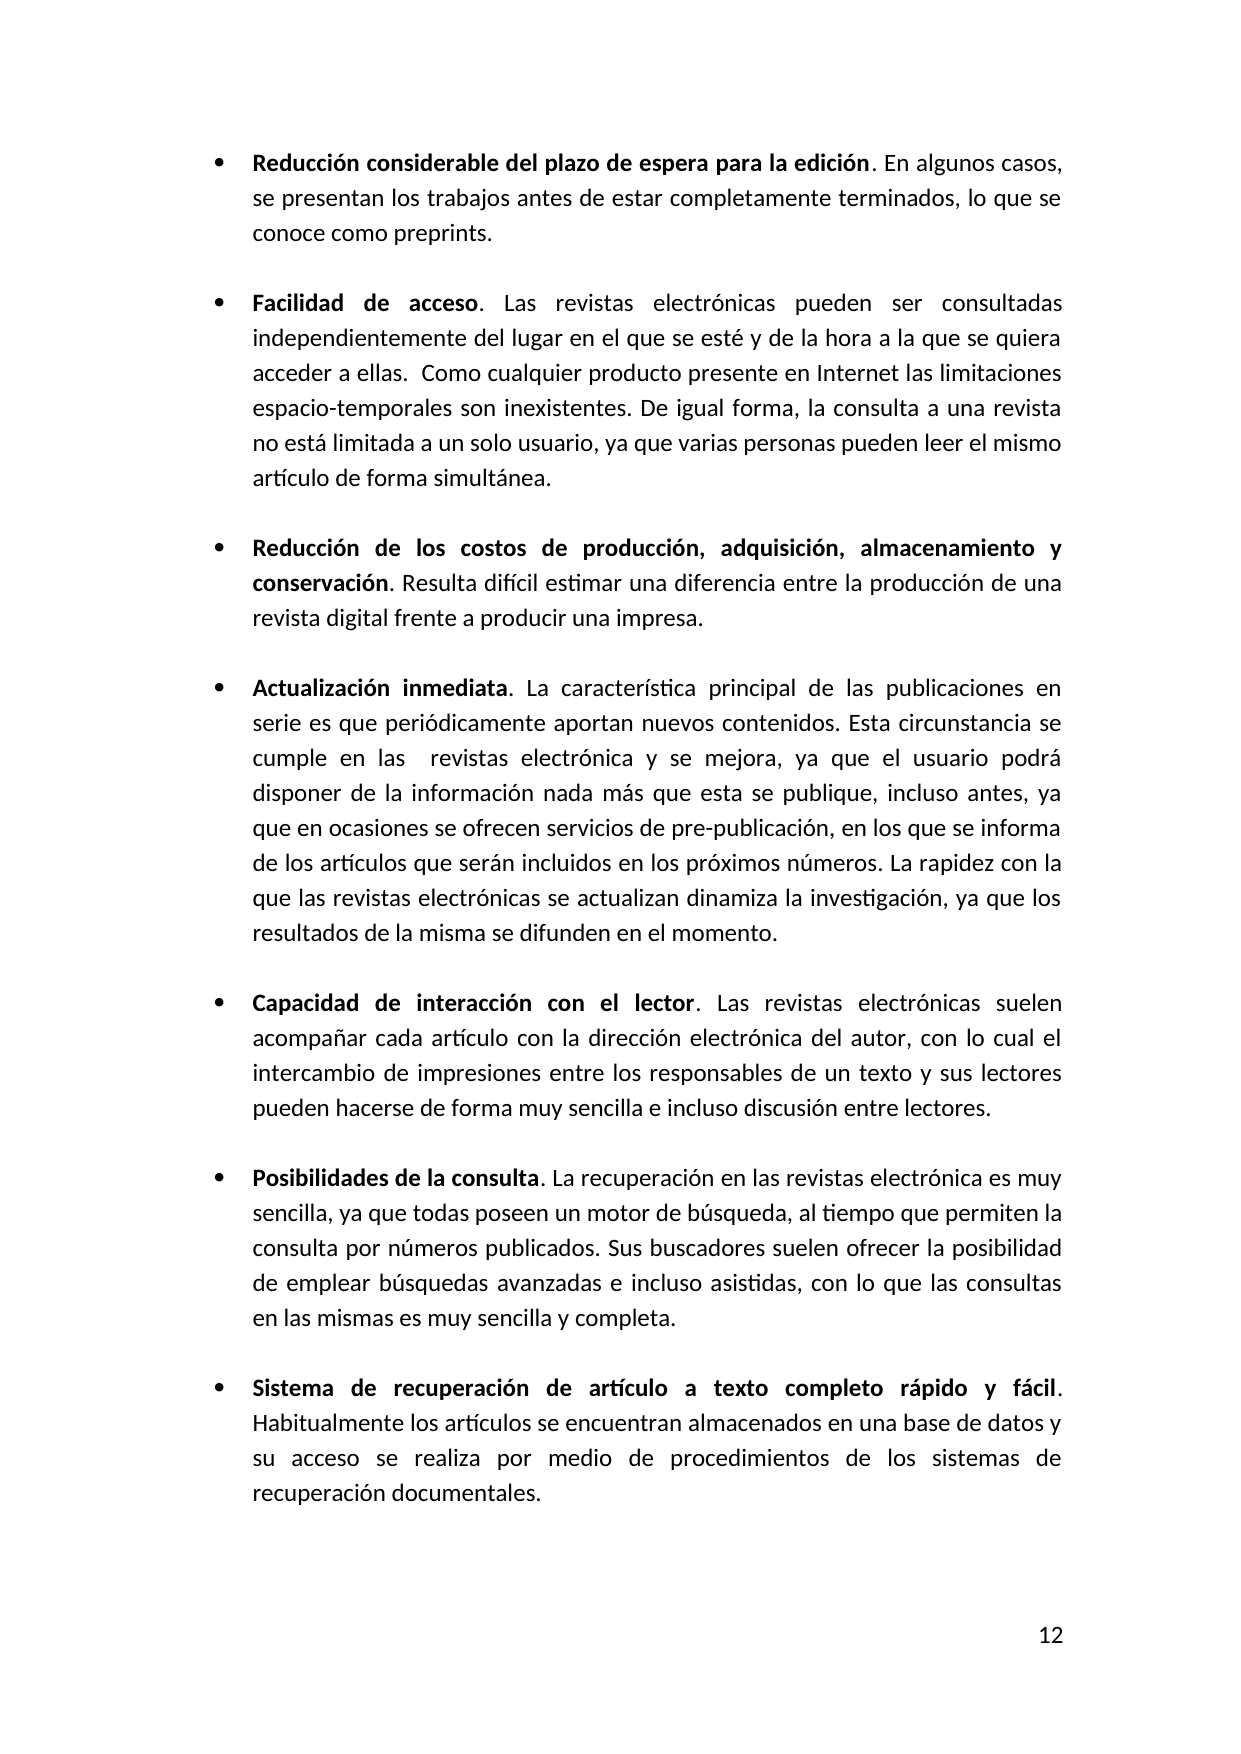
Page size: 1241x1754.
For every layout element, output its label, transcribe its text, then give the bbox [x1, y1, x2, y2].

list Facilidad de acceso. Las revistas electrónicas pueden ser consultadas independientemente del lugar en el que se esté y de la hora a la que se quiera acceder a ellas. Como cualquier producto presente en Internet las limitaciones espacio-temporales son inexistentes. De igual forma, la consulta a una revista no está limitada a un solo usuario, ya que varias personas pueden leer el mismo artículo de forma simultánea. [215, 288, 1063, 493]
list Reducción considerable del plazo de espera para la edición. En algunos casos, se presentan los trabajos antes de estar completamente terminados, lo que se conoce como preprints. [215, 148, 1063, 248]
list Actualización inmediata. La característica principal de las publicaciones en serie es que periódicamente aportan nuevos contenidos. Esta circunstancia se cumple en las revistas electrónica y se mejora, ya que el usuario podrá disponer de la información nada más que esta se publique, incluso antes, ya que en ocasiones se ofrecen servicios de pre-publicación, en los que se informa de los artículos que serán incluidos en los próximos números. La rapidez con la que las revistas electrónicas se actualizan dinamiza la investigación, ya que los resultados de la misma se difunden en el momento. [215, 673, 1063, 948]
list Reducción de los costos de producción, adquisición, almacenamiento y conservación. Resulta difícil estimar una diferencia entre la producción de una revista digital frente a producir una impresa. [215, 533, 1063, 633]
list Capacidad de interacción con el lector. Las revistas electrónicas suelen acompañar cada artículo con la dirección electrónica del autor, con lo cual el intercambio de impresiones entre los responsables de un texto y sus lectores pueden hacerse de forma muy sencilla e incluso discusión entre lectores. [215, 988, 1063, 1123]
list Posibilidades de la consulta. La recuperación en las revistas electrónica es muy sencilla, ya que todas poseen un motor de búsqueda, al tiempo que permiten la consulta por números publicados. Sus buscadores suelen ofrecer la posibilidad de emplear búsquedas avanzadas e incluso asistidas, con lo que las consultas en las mismas es muy sencilla y completa. [215, 1163, 1063, 1333]
list Sistema de recuperación de artículo a texto completo rápido y fácil. Habitualmente los artículos se encuentran almacenados en una base de datos y su acceso se realiza por medio de procedimientos de los sistemas de recuperación documentales. [215, 1373, 1063, 1508]
